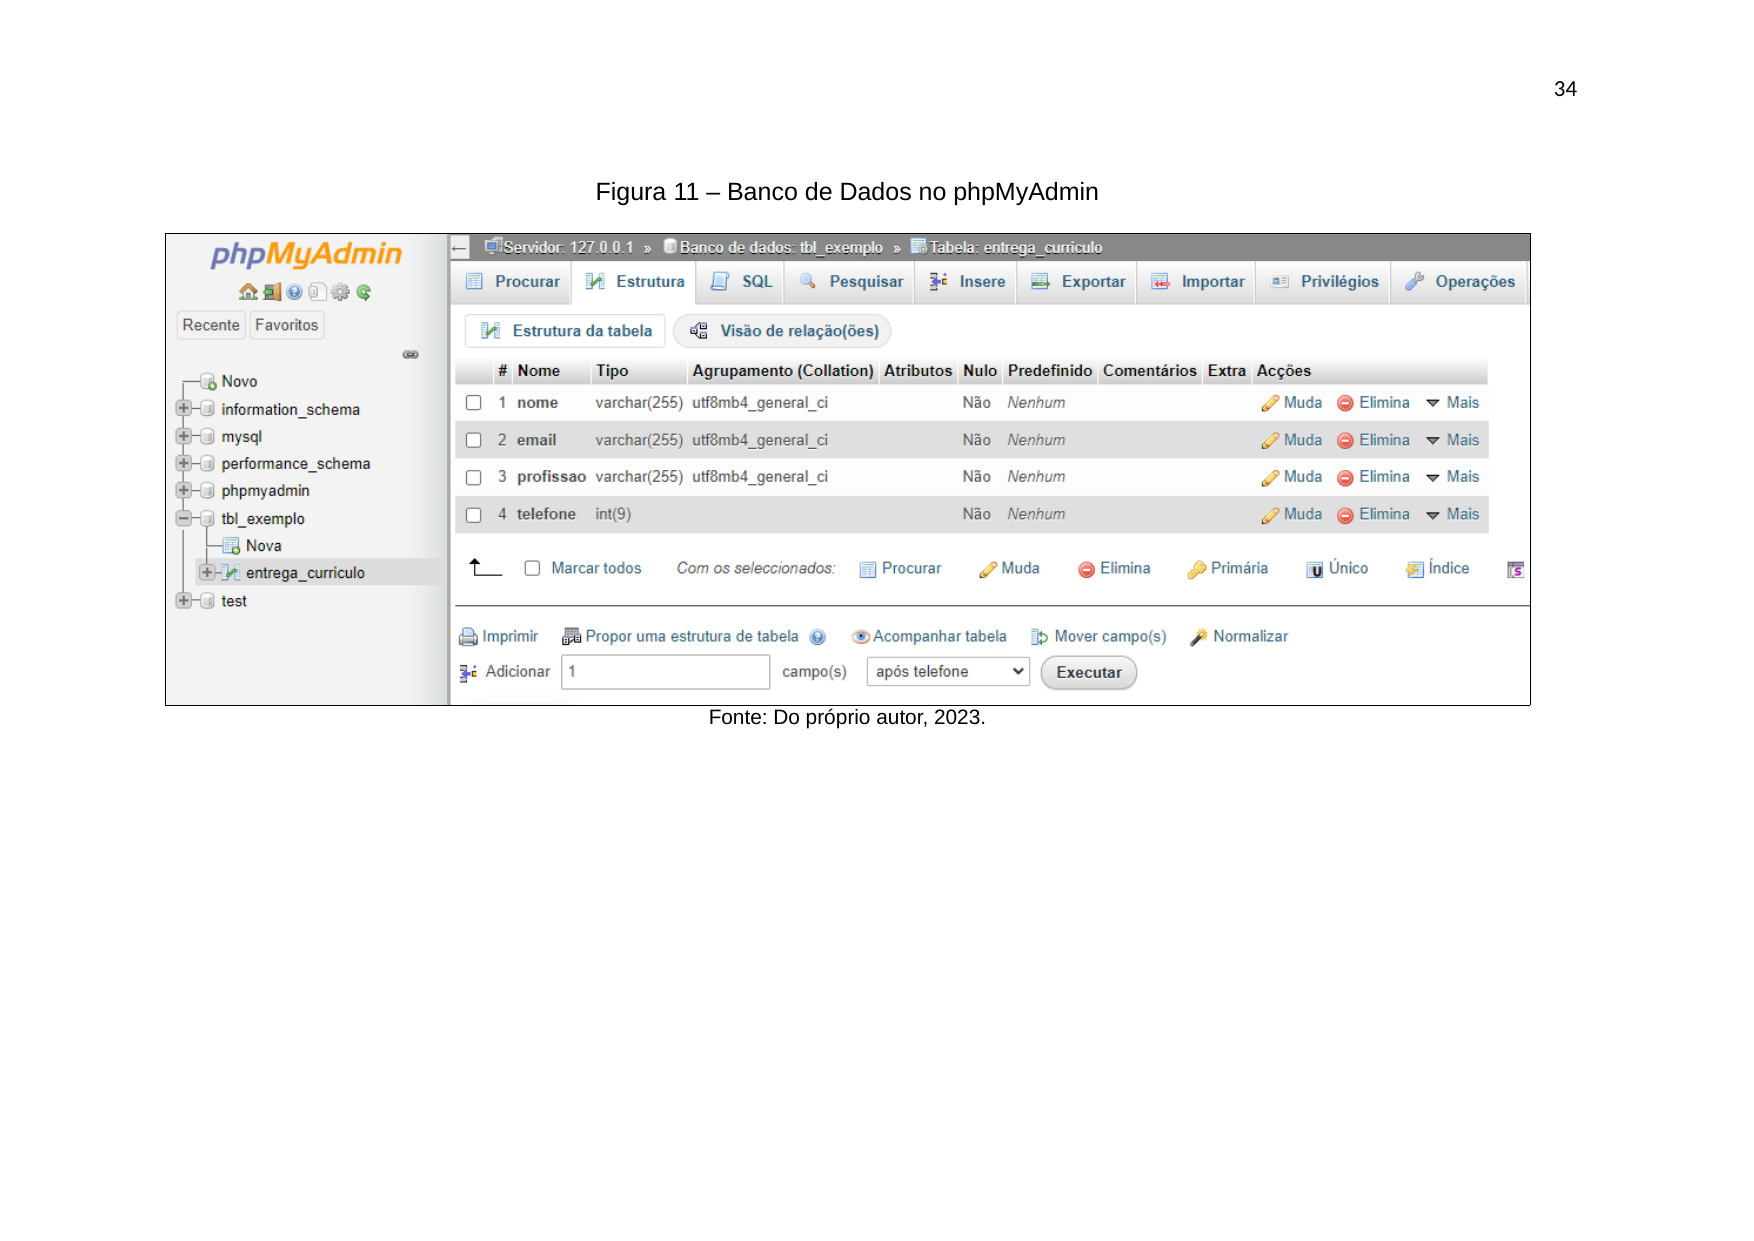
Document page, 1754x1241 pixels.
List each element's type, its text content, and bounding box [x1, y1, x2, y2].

text Fonte: Do próprio autor, 2023. [118, 705, 1577, 729]
text Figura 11 – Banco de Dados no phpMyAdmin [118, 177, 1577, 206]
picture [166, 234, 1530, 705]
